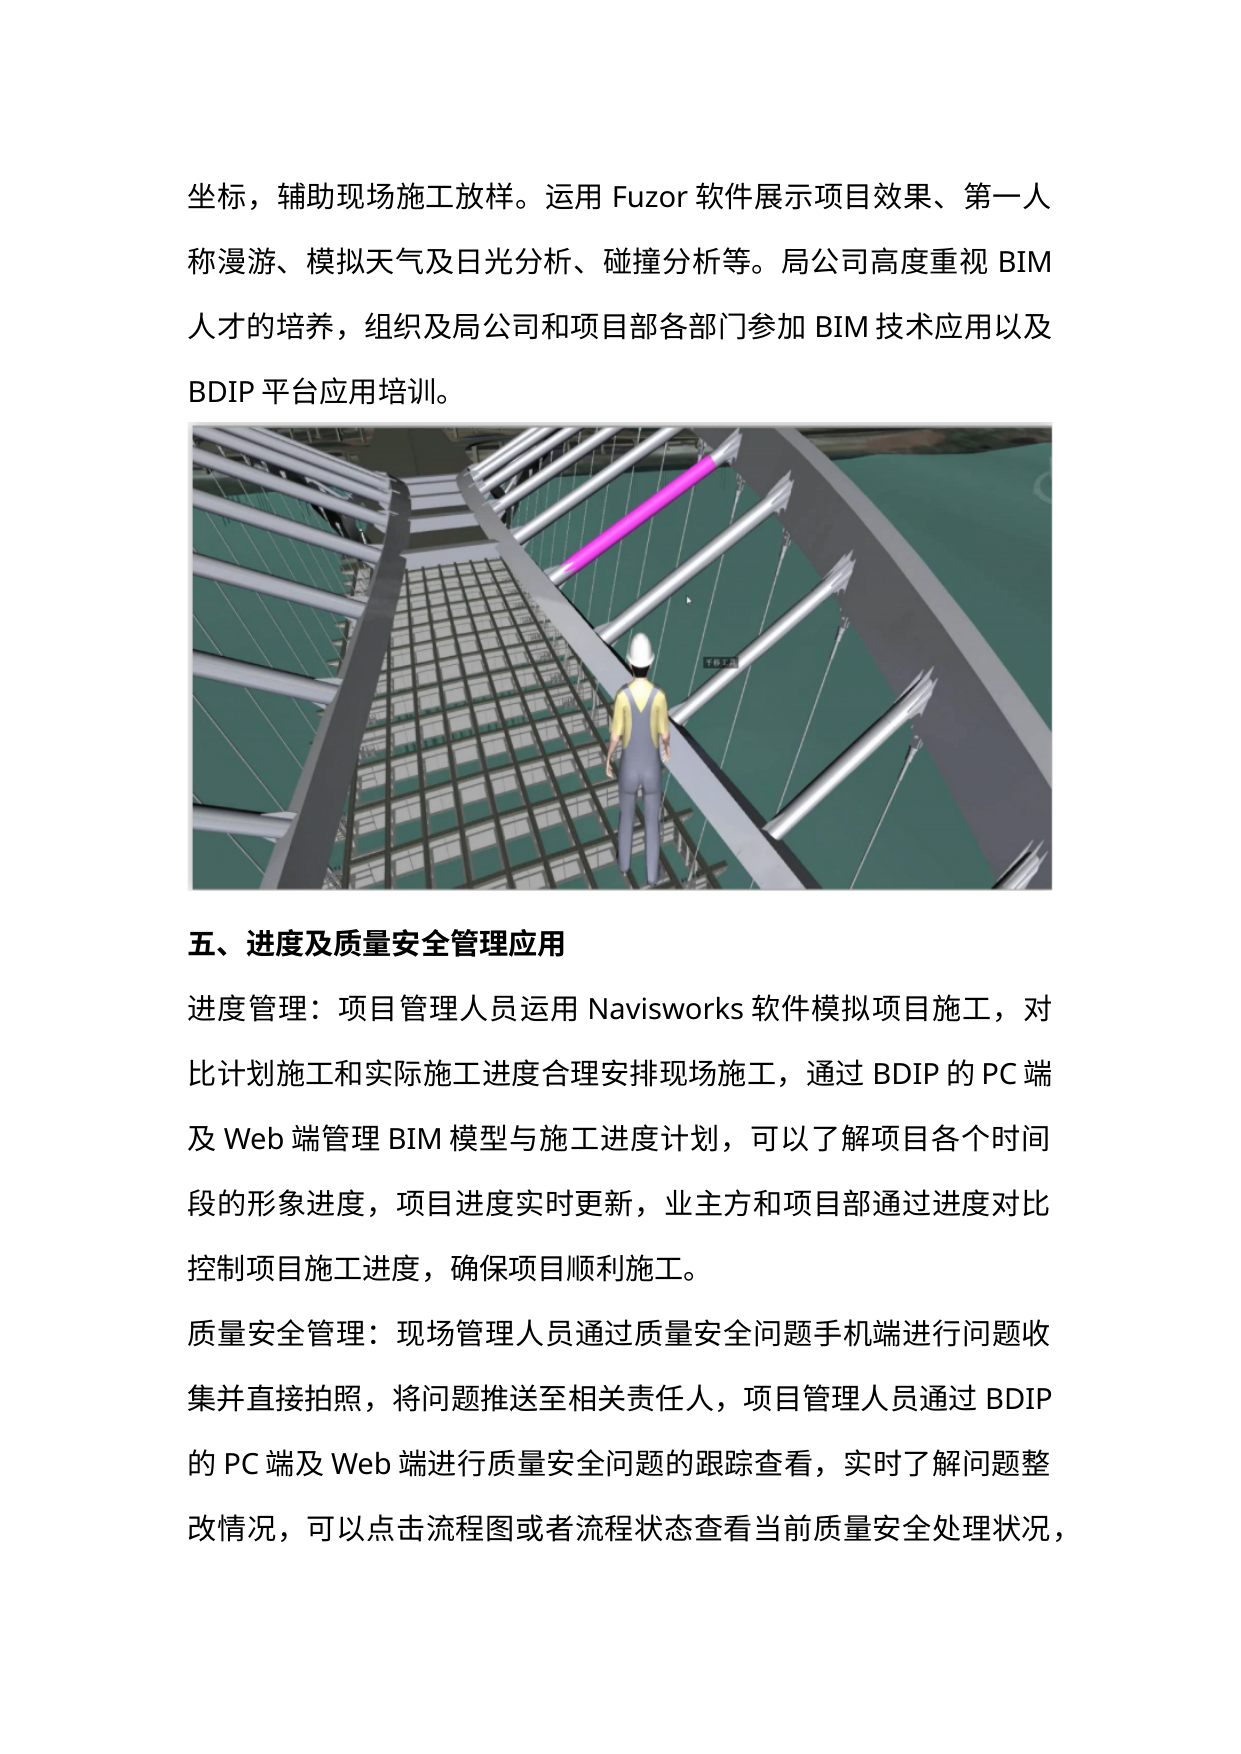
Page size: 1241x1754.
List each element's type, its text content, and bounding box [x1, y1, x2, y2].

text 五、进度及质量安全管理应用 [187, 909, 1053, 974]
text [187, 1299, 1053, 1559]
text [187, 162, 1053, 422]
picture [187, 422, 1053, 891]
text 进度管理：项目管理人员运用Navisworks软件模拟项目施工，对比计划施工和实际施工进度合理安排现场施工，通过BDIP的PC端及Web端管理BIM模型与施工进度计划，可以了解项目各个时间段的形象进度，项目进度实时更新，业主方和项目部通过进度对比控制项目施工进度，确保项目顺利施工。 [187, 974, 1053, 1299]
